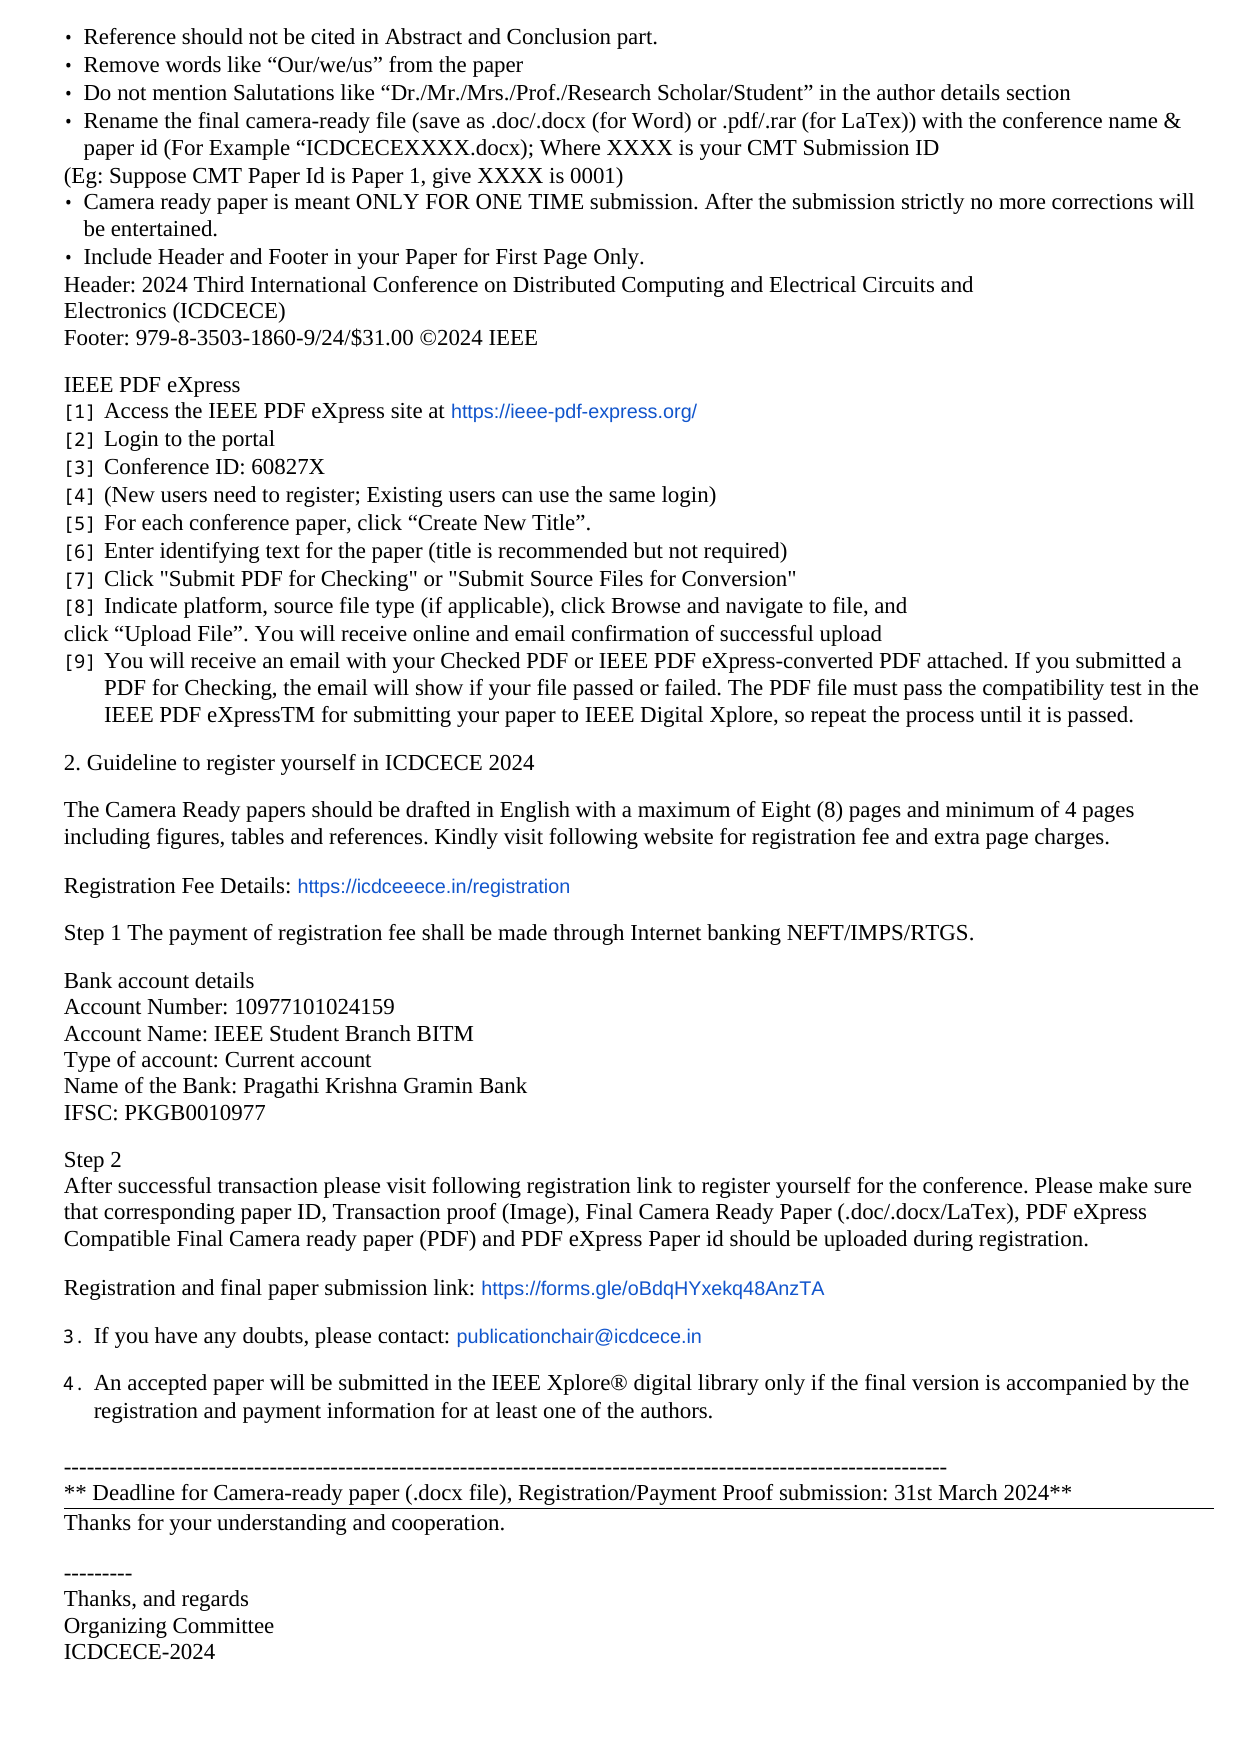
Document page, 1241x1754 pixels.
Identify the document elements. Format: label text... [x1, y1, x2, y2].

list Access the IEEE PDF eXpress site at https://ieee-pdf-express.org/ [63, 397, 1214, 424]
text ** Deadline for Camera-ready paper (.docx file), Registration/Payment Proof submission: 31st March 2024** [64, 1479, 1214, 1508]
list You will receive an email with your Checked PDF or IEEE PDF eXpress-converted PDF attached. If you submitted a PDF for Checking, the email will show if your file passed or failed. The PDF file must pass the compatibility test in the IEEE PDF eXpressTM for submitting your paper to IEEE Digital Xplore, so repeat the process until it is passed. [63, 647, 1214, 728]
text --------- [64, 1559, 1214, 1585]
text The Camera Ready papers should be drafted in English with a maximum of Eight (8) pages and minimum of 4 pages including figures, tables and references. Kindly visit following website for registration fee and extra page charges. [64, 797, 1214, 849]
text Account Number: 10977101024159 [64, 993, 1214, 1019]
text click “Upload File”. You will receive online and email confirmation of successful upload [64, 620, 1214, 647]
text Type of account: Current account [64, 1046, 1214, 1072]
text Organizing Committee [64, 1612, 1214, 1638]
list Camera ready paper is meant ONLY FOR ONE TIME submission. After the submission strictly no more corrections will be entertained. [63, 188, 1214, 242]
text Thanks, and regards [64, 1585, 1214, 1612]
list An accepted paper will be submitted in the IEEE Xplore® digital library only if the final version is accompanied by the registration and payment information for at least one of the authors. [63, 1369, 1214, 1423]
text Step 2 [64, 1146, 1214, 1172]
list Login to the portal [63, 425, 1214, 452]
list Conference ID: 60827X [63, 453, 1214, 480]
text Registration and final paper submission link: https://forms.gle/oBdqHYxekq48AnzTA [64, 1274, 1214, 1301]
list Rename the final camera-ready file (save as .doc/.docx (for Word) or .pdf/.rar (for LaTex)) with the conference name & paper id (For Example “ICDCECEXXXX.docx); Where XXXX is your CMT Submission ID [63, 107, 1214, 161]
text -------------------------------------------------------------------------------------------------------------------- [64, 1453, 1214, 1479]
list If you have any doubts, please contact: publicationchair@icdcece.in [63, 1322, 1214, 1349]
text Thanks for your understanding and cooperation. [64, 1509, 1214, 1535]
list (New users need to register; Existing users can use the same login) [63, 481, 1214, 508]
text After successful transaction please visit following registration link to register yourself for the conference. Please make sure that corresponding paper ID, Transaction proof (Image), Final Camera Ready Paper (.doc/.docx/LaTex), PDF eXpress Compatible Final Camera ready paper (PDF) and PDF eXpress Paper id should be uploaded during registration. [64, 1172, 1214, 1251]
list For each conference paper, click “Create New Title”. [63, 509, 1214, 536]
text Step 1 The payment of registration fee shall be made through Internet banking NEFT/IMPS/RTGS. [64, 919, 1047, 946]
list Indicate platform, source file type (if applicable), click Browse and navigate to file, and [63, 592, 1214, 619]
text Header: 2024 Third International Conference on Distributed Computing and Electrical Circuits and [64, 271, 1214, 297]
text 2. Guideline to register yourself in ICDCECE 2024 [64, 749, 1214, 776]
list Click "Submit PDF for Checking" or "Submit Source Files for Conversion" [63, 564, 1214, 591]
text Bank account details [64, 967, 1214, 993]
text (Eg: Suppose CMT Paper Id is Paper 1, give XXXX is 0001) [64, 162, 1214, 188]
text IEEE PDF eXpress [64, 371, 1214, 397]
list Reference should not be cited in Abstract and Conclusion part. [63, 23, 1214, 50]
text Registration Fee Details: https://icdceeece.in/registration [64, 872, 1240, 899]
text Name of the Bank: Pragathi Krishna Gramin Bank [64, 1072, 1214, 1099]
list Include Header and Footer in your Paper for First Page Only. [63, 243, 1214, 270]
list Do not mention Salutations like “Dr./Mr./Mrs./Prof./Research Scholar/Student” in the author details section [63, 79, 1214, 106]
list Remove words like “Our/we/us” from the paper [63, 51, 1214, 78]
text Account Name: IEEE Student Branch BITM [64, 1019, 1214, 1046]
text Electronics (ICDCECE) [64, 297, 1214, 324]
text ICDCECE-2024 [64, 1638, 1214, 1664]
text IFSC: PKGB0010977 [64, 1099, 1214, 1125]
list Enter identifying text for the paper (title is recommended but not required) [63, 537, 1214, 563]
text Footer: 979-8-3503-1860-9/24/$31.00 ©2024 IEEE [64, 324, 1214, 350]
